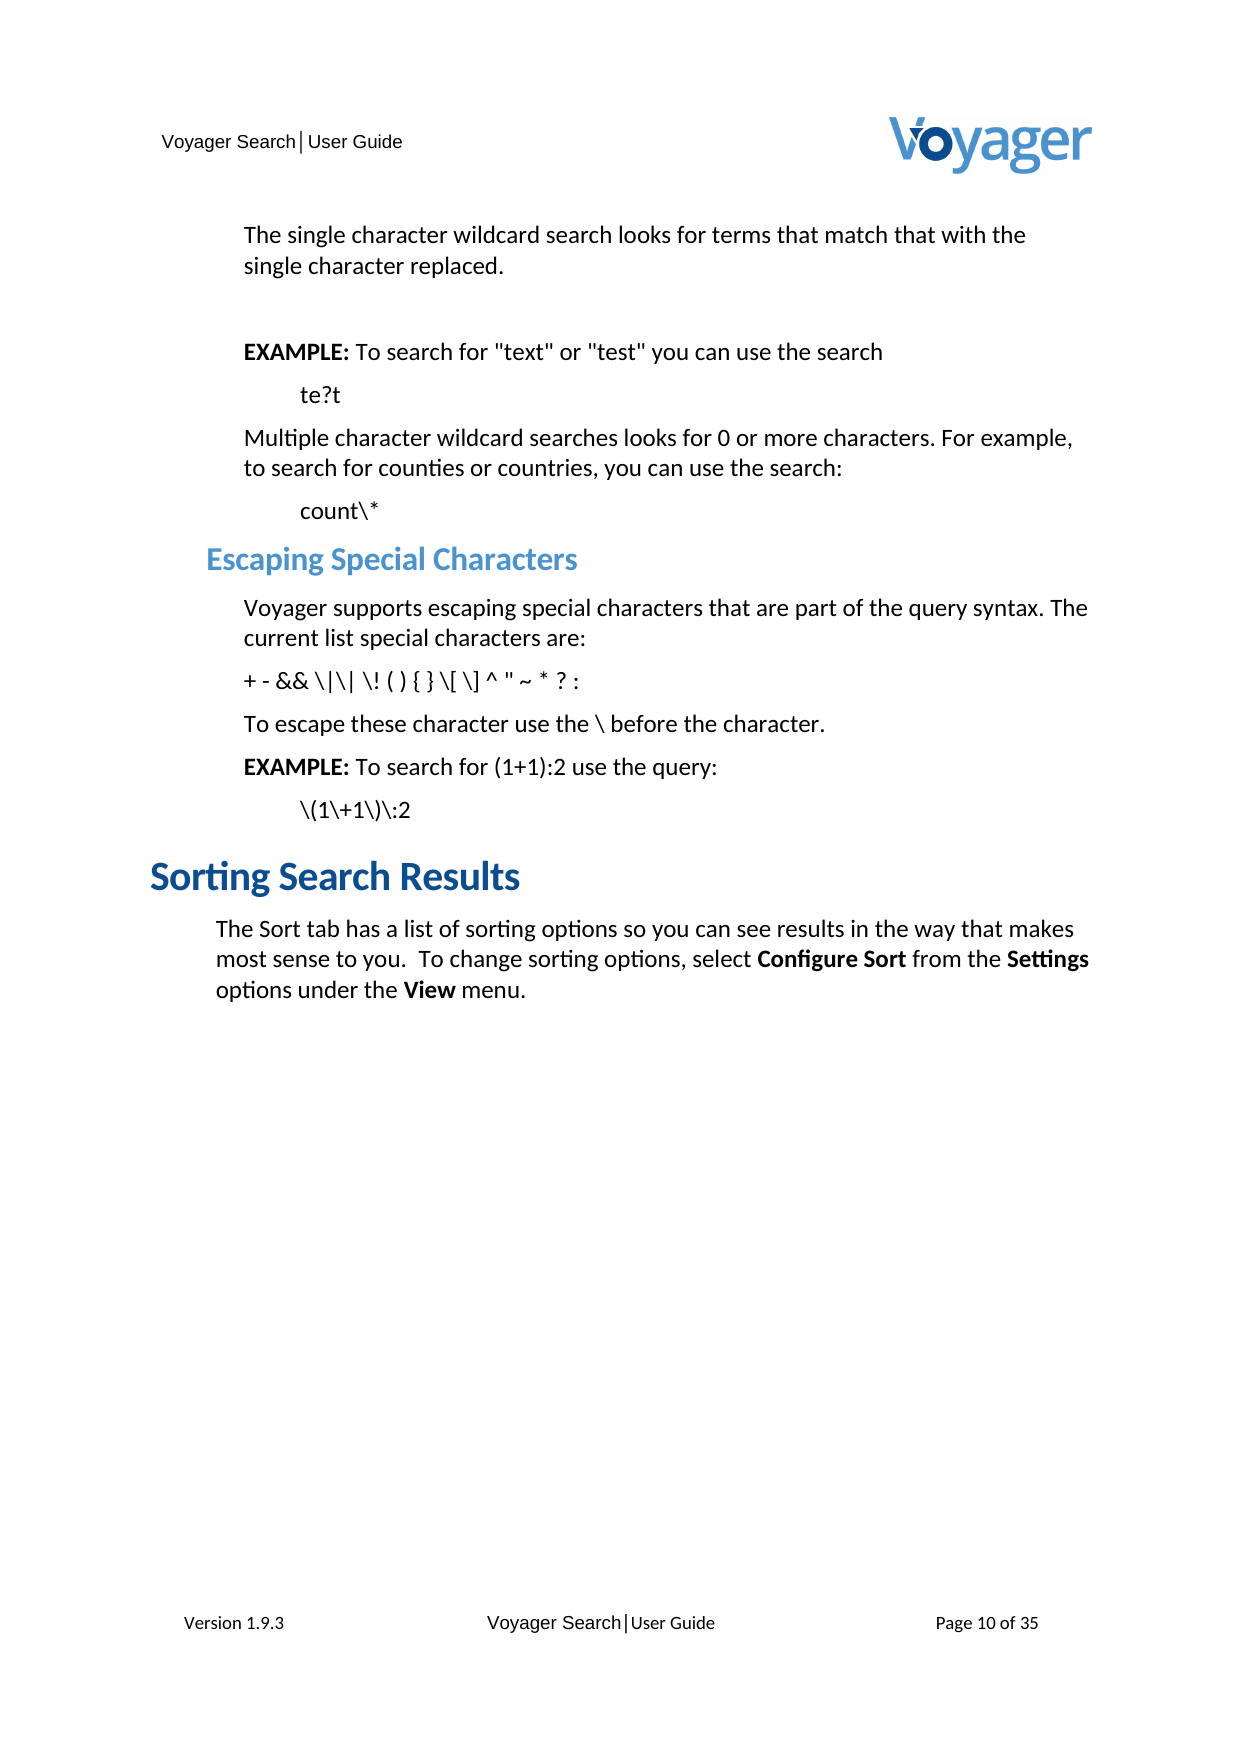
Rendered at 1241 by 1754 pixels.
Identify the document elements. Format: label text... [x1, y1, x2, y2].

subtitle Escaping Special Characters [206, 538, 1090, 579]
text Voyager supports escaping special characters that are part of the query syntax. The current list special characters are: [244, 592, 1090, 653]
text te?t [244, 379, 1090, 409]
picture [887, 116, 1093, 174]
subtitle Sorting Search Results [150, 850, 1090, 901]
text The single character wildcard search looks for terms that match that with the single character replaced. [244, 219, 1090, 280]
text To escape these character use the \ before the character. [244, 708, 1090, 739]
text Multiple character wildcard searches looks for 0 or more characters. For example, to search for counties or countries, you can use the search: [244, 422, 1090, 483]
text EXAMPLE: To search for (1+1):2 use the query: [244, 751, 1090, 782]
text count\* [244, 495, 1090, 526]
text + - && \|\| \! ( ) { } \[ \] ^ " ~ * ? : [244, 665, 1090, 696]
text The Sort tab has a list of sorting options so you can see results in the way that makes most sense to you. To change sorting options, select Configure Sort from the Settings options under the View menu. [216, 913, 1090, 1005]
text EXAMPLE: To search for "text" or "test" you can use the search [244, 336, 1090, 366]
text \(1\+1\)\:2 [244, 794, 1090, 825]
